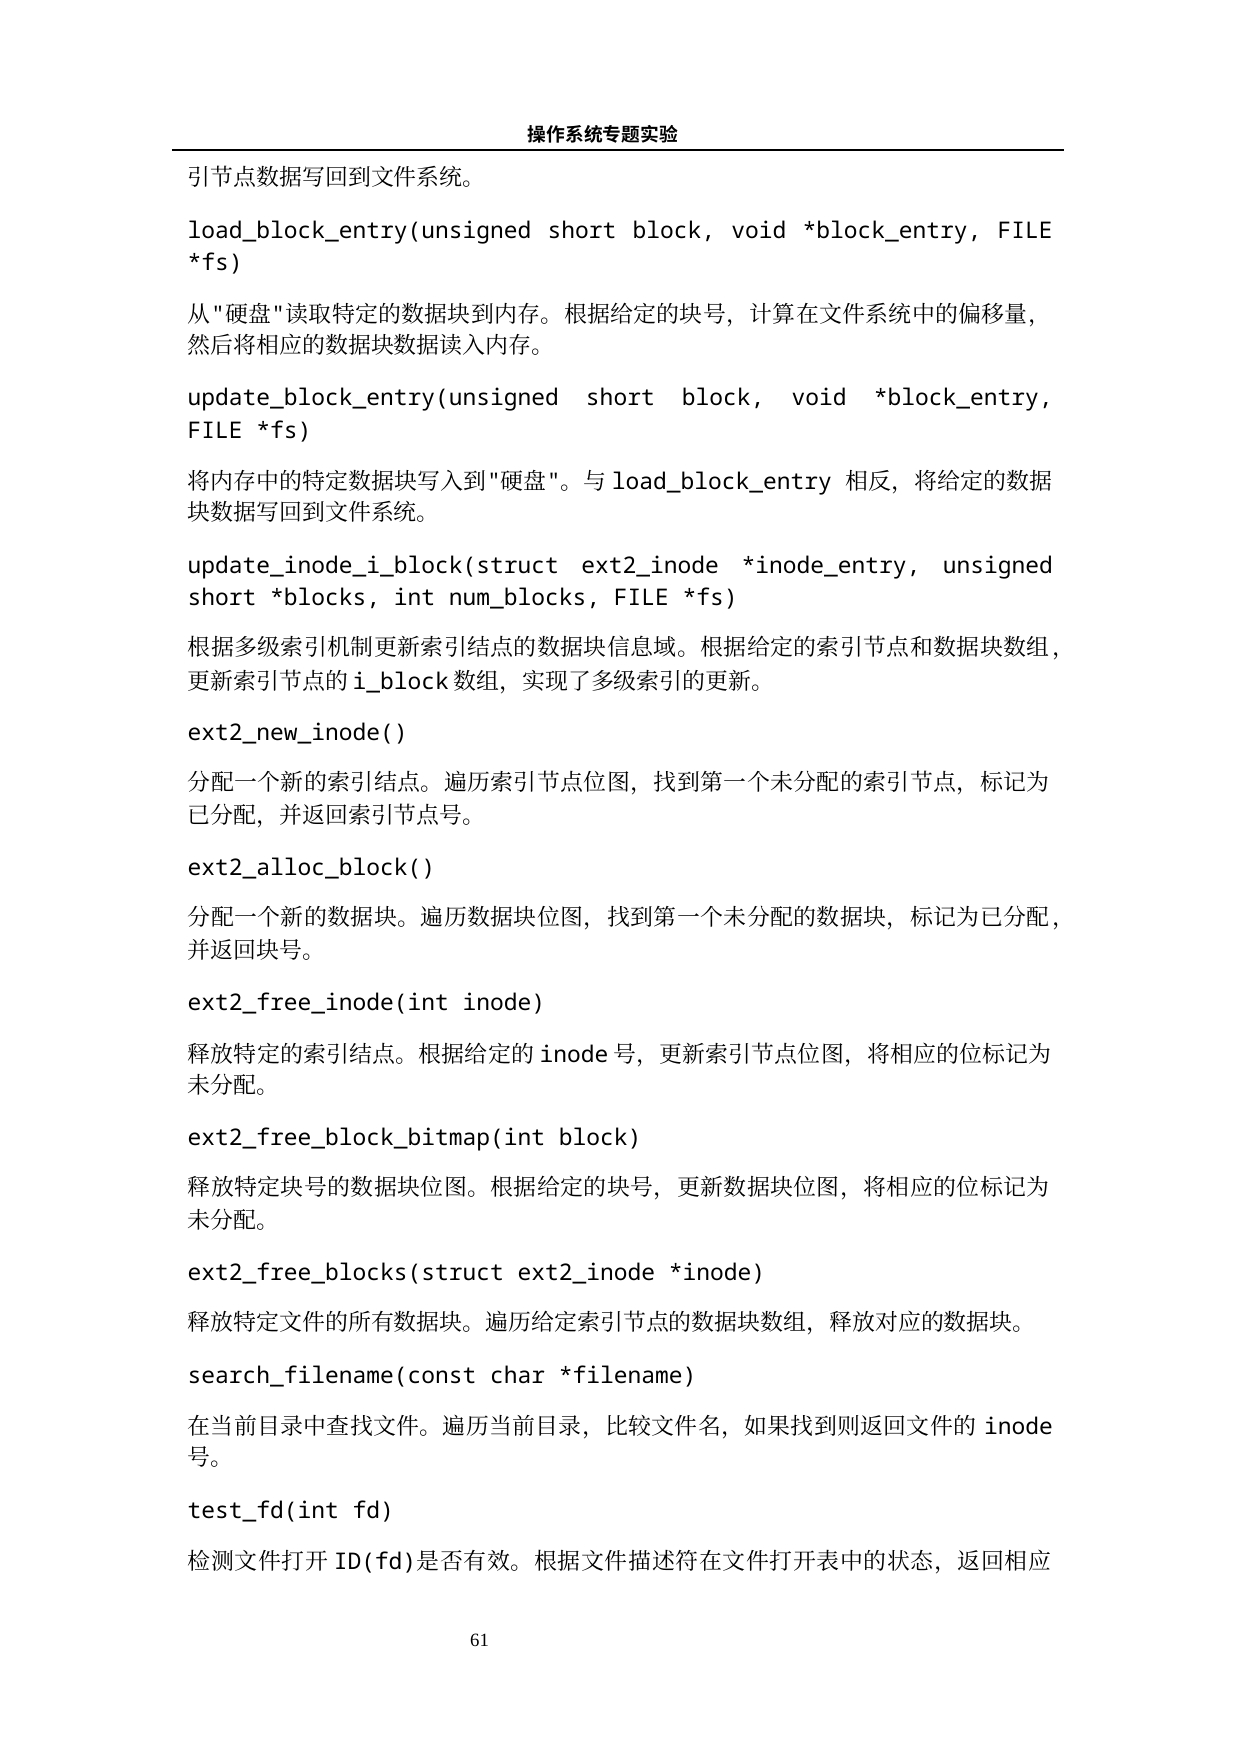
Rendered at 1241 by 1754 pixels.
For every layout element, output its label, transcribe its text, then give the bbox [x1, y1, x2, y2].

text 分配一个新的数据块。遍历数据块位图，找到第一个未分配的数据块，标记为已分配，并返回块号。 [187, 902, 1053, 967]
text load_block_entry(unsigned short block, void *block_entry, FILE *fs) [187, 213, 1053, 278]
text update_inode_i_block(struct ext2_inode *inode_entry, unsigned short *blocks, int num_blocks, FILE *fs) [187, 548, 1053, 613]
text ext2_free_block_bitmap(int block) [187, 1121, 1053, 1153]
text 在当前目录中查找文件。遍历当前目录，比较文件名，如果找到则返回文件的inode号。 [187, 1409, 1053, 1474]
text 从"硬盘"读取特定的数据块到内存。根据给定的块号，计算在文件系统中的偏移量，然后将相应的数据块数据读入内存。 [187, 297, 1053, 362]
text update_block_entry(unsigned short block, void *block_entry, FILE *fs) [187, 381, 1053, 446]
text ext2_alloc_block() [187, 851, 1053, 883]
text ext2_free_inode(int inode) [187, 986, 1053, 1018]
text search_filename(const char *filename) [187, 1358, 1053, 1391]
text 释放特定块号的数据块位图。根据给定的块号，更新数据块位图，将相应的位标记为未分配。 [187, 1172, 1053, 1237]
text test_fd(int fd) [187, 1493, 1053, 1526]
text 释放特定的索引结点。根据给定的inode号，更新索引节点位图，将相应的位标记为未分配。 [187, 1037, 1053, 1102]
text 根据多级索引机制更新索引结点的数据块信息域。根据给定的索引节点和数据块数组，更新索引节点的i_block数组，实现了多级索引的更新。 [187, 632, 1053, 697]
text ext2_free_blocks(struct ext2_inode *inode) [187, 1256, 1053, 1288]
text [187, 162, 1053, 194]
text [187, 1544, 1053, 1577]
text 释放特定文件的所有数据块。遍历给定索引节点的数据块数组，释放对应的数据块。 [187, 1307, 1053, 1339]
text ext2_new_inode() [187, 716, 1053, 748]
text 将内存中的特定数据块写入到"硬盘"。与 load_block_entry 相反，将给定的数据块数据写回到文件系统。 [187, 464, 1053, 529]
text 分配一个新的索引结点。遍历索引节点位图，找到第一个未分配的索引节点，标记为已分配，并返回索引节点号。 [187, 767, 1053, 832]
